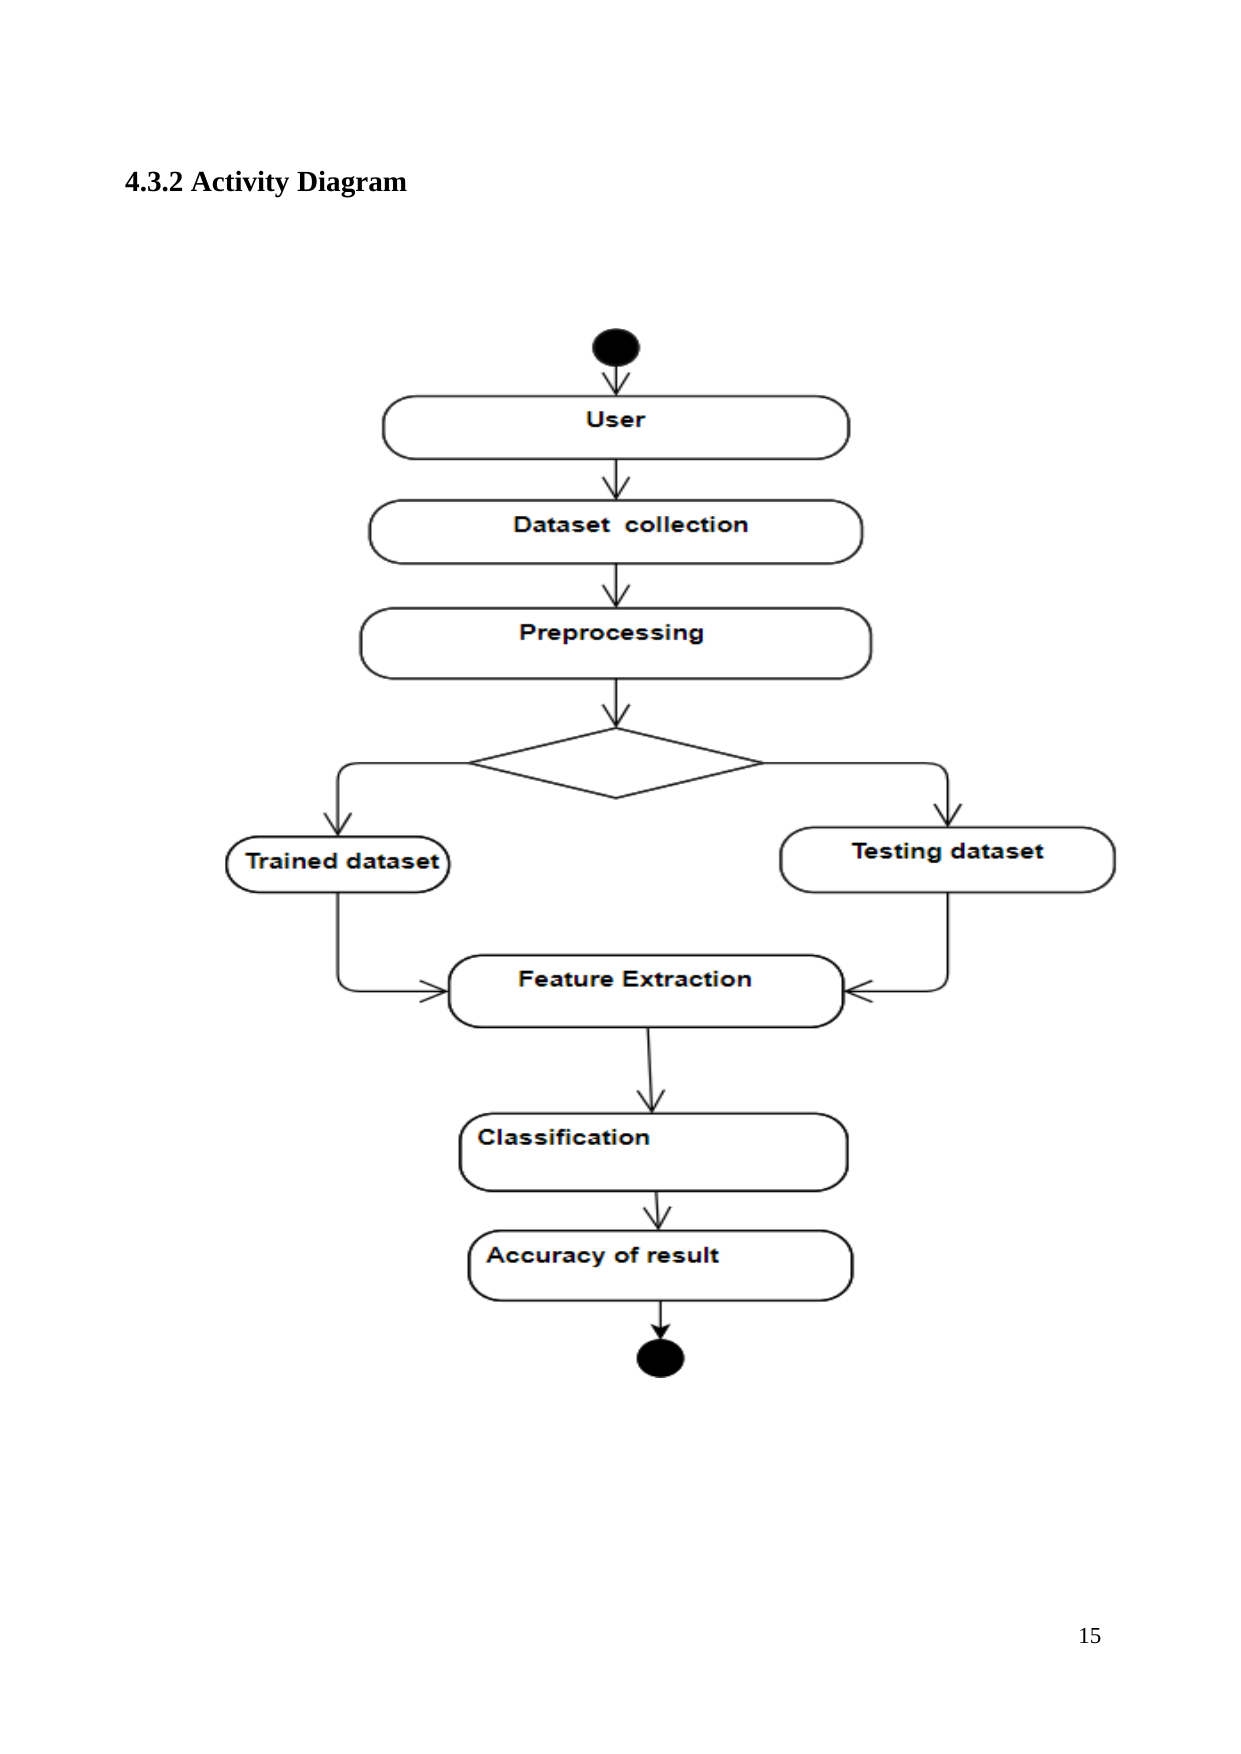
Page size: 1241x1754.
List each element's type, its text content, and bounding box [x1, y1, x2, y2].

picture [224, 328, 1118, 1378]
list Activity Diagram [125, 164, 1219, 198]
